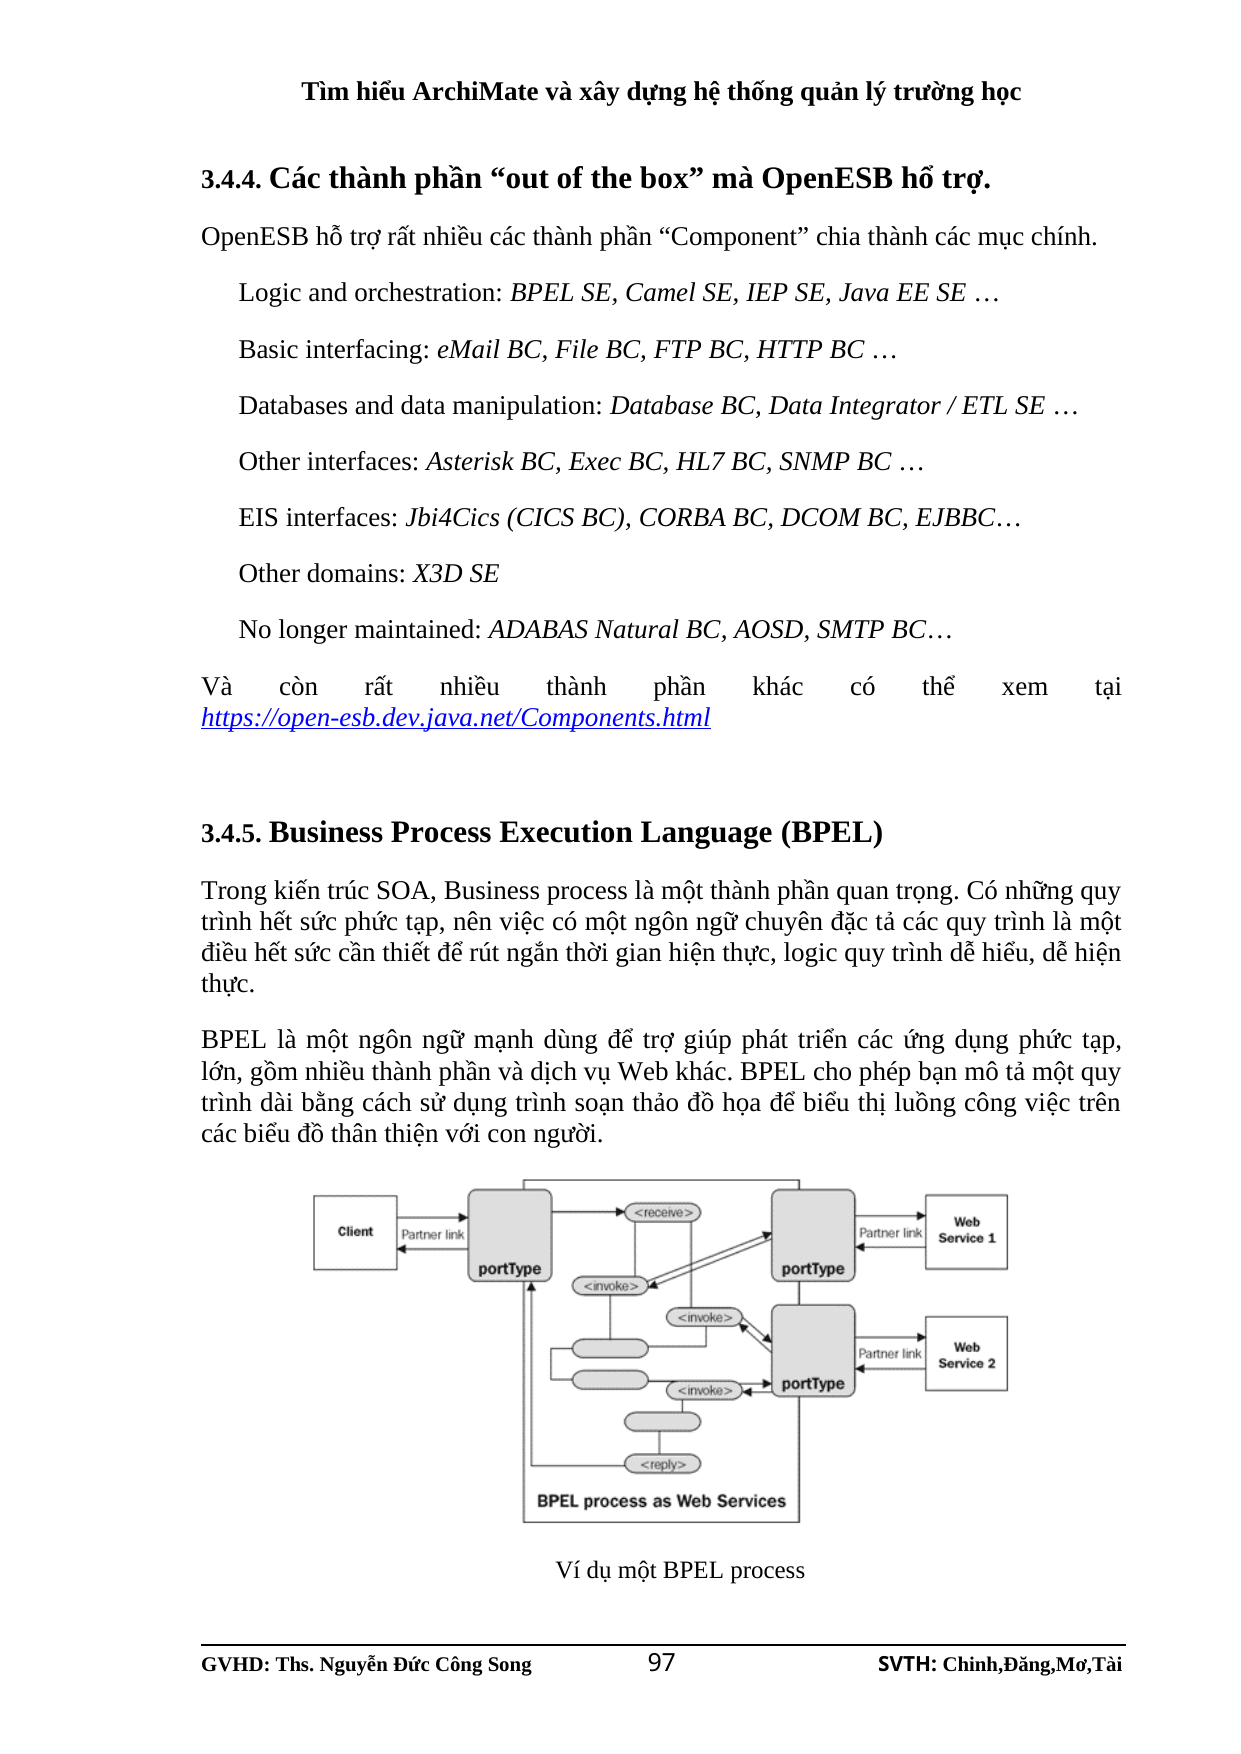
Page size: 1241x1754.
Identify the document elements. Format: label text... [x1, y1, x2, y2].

text Ví dụ một BPEL process [238, 1555, 1122, 1584]
text Databases and data manipulation: Database BC, Data Integrator / ETL SE … [238, 389, 1122, 420]
text BPEL là một ngôn ngữ mạnh dùng để trợ giúp phát triển các ứng dụng phức tạp, lớn, gồm nhiều thành phần và dịch vụ Web khác. BPEL cho phép bạn mô tả một quy trình dài bằng cách sử dụng trình soạn thảo đồ họa để biểu thị luồng công việc trên các biểu đồ thân thiện với con người. [201, 1023, 1122, 1148]
text Trong kiến trúc SOA, Business process là một thành phần quan trọng. Có những quy trình hết sức phức tạp, nên việc có một ngôn ngữ chuyên đặc tả các quy trình là một điều hết sức cần thiết để rút ngắn thời gian hiện thực, logic quy trình dễ hiểu, dễ hiện thực. [201, 874, 1122, 998]
text Other interfaces: Asterisk BC, Exec BC, HL7 BC, SNMP BC … [238, 445, 1122, 476]
text No longer maintained: ADABAS Natural BC, AOSD, SMTP BC… [238, 613, 1122, 644]
text OpenESB hỗ trợ rất nhiều các thành phần “Component” chia thành các mục chính. [201, 220, 1122, 252]
text Và còn rất nhiều thành phần khác có thể xem tại https://open-esb.dev.java.net/Components.html [201, 669, 1122, 732]
list Business Process Execution Language (BPEL) [201, 813, 1122, 849]
text EIS interfaces: Jbi4Cics (CICS BC), CORBA BC, DCOM BC, EJBBC… [238, 501, 1122, 532]
text Other domains: X3D SE [238, 557, 1122, 588]
picture [303, 1173, 1020, 1531]
list Các thành phần “out of the box” mà OpenESB hổ trợ. [201, 159, 1122, 195]
text Basic interfacing: eMail BC, File BC, FTP BC, HTTP BC … [238, 333, 1122, 364]
text Logic and orchestration: BPEL SE, Camel SE, IEP SE, Java EE SE … [238, 277, 1122, 308]
